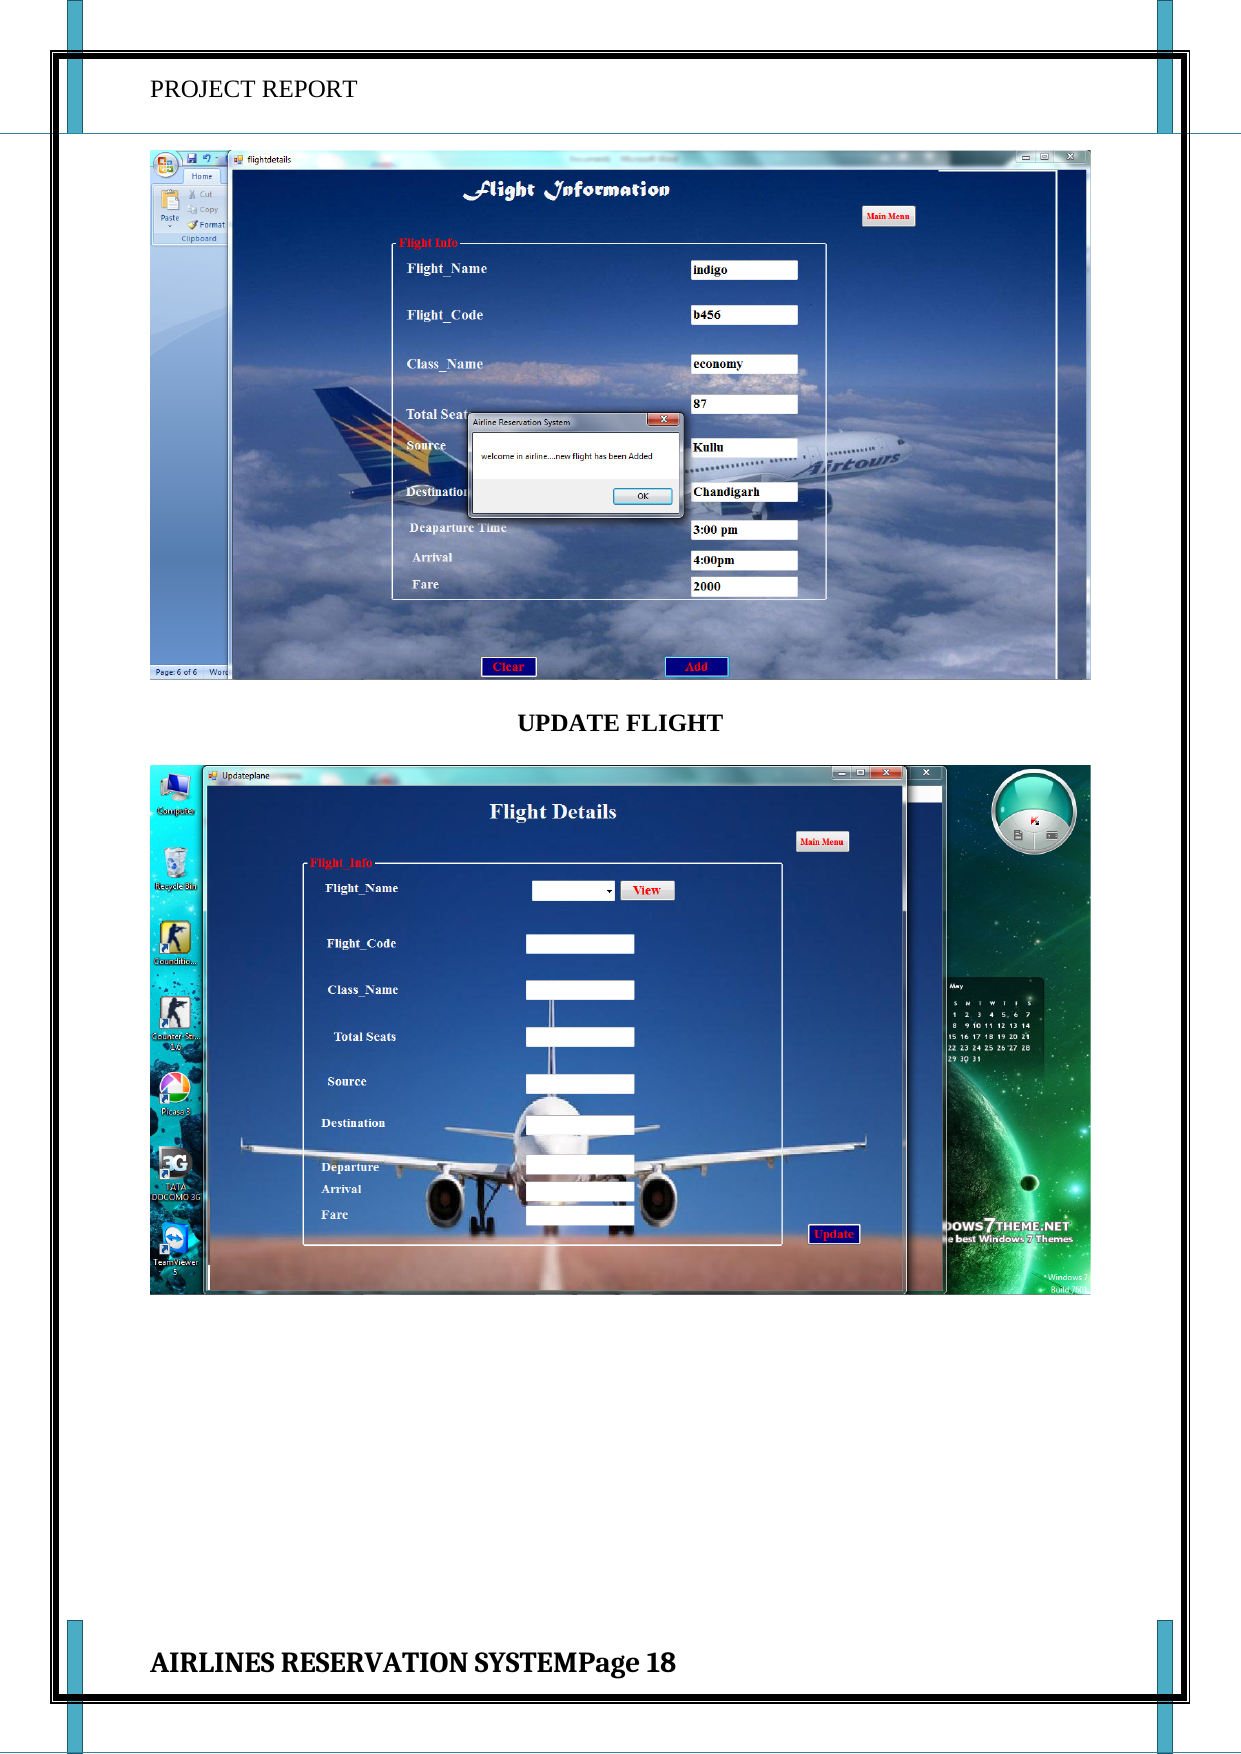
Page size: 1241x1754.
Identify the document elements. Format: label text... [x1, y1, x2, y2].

text UPDATE FLIGHT [150, 708, 1090, 737]
picture [150, 765, 1091, 1295]
picture [152, 1233, 162, 1242]
picture [150, 150, 1091, 680]
